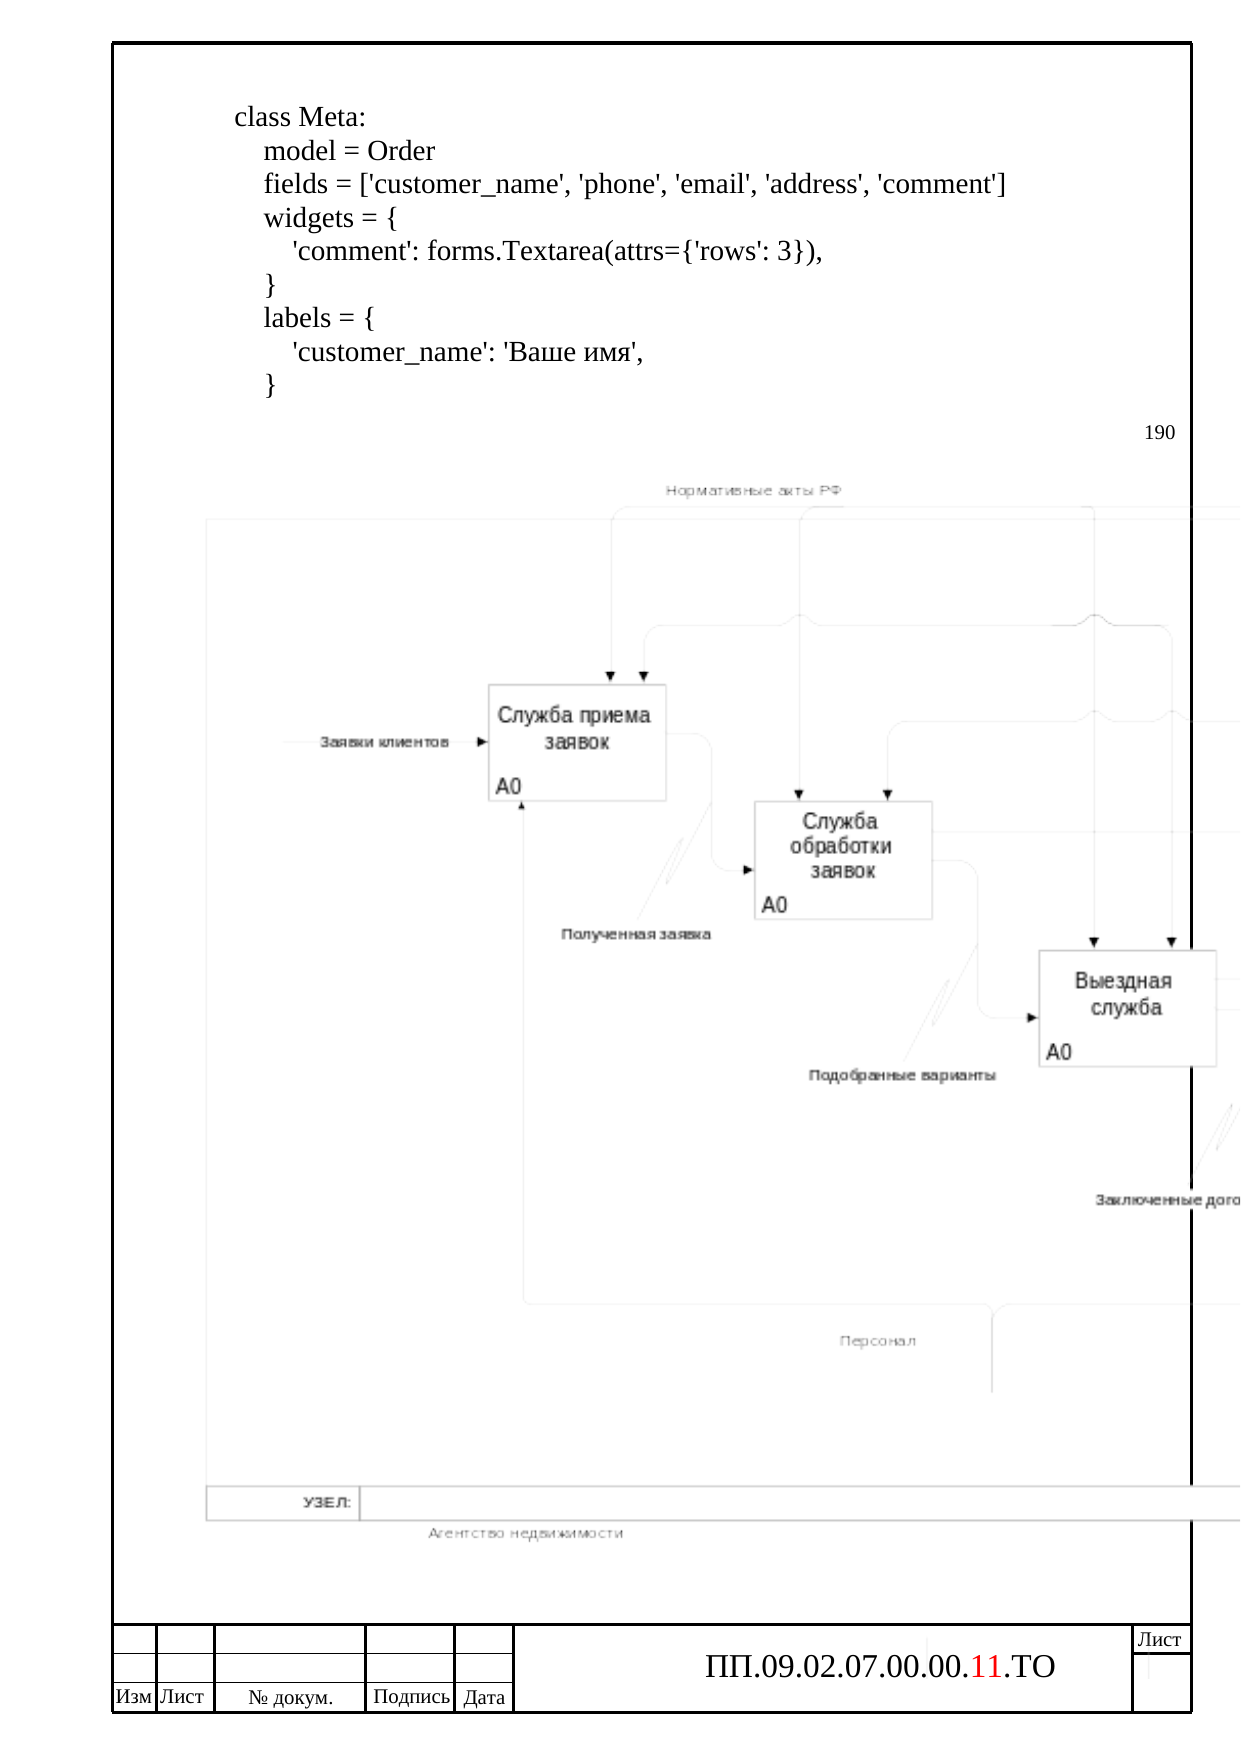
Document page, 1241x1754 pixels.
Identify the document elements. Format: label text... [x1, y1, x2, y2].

text model = Order [130, 133, 1175, 166]
text widgets = { [130, 200, 1175, 233]
text } [130, 267, 1175, 300]
text 'comment': forms.Textarea(attrs={'rows': 3}), [130, 233, 1175, 267]
text fields = ['customer_name', 'phone', 'email', 'address', 'comment'] [130, 166, 1175, 200]
text labels = { [130, 300, 1175, 334]
text class Meta: [130, 99, 1175, 133]
text } [130, 367, 1175, 401]
text 'customer_name': 'Ваше имя', [130, 334, 1175, 367]
